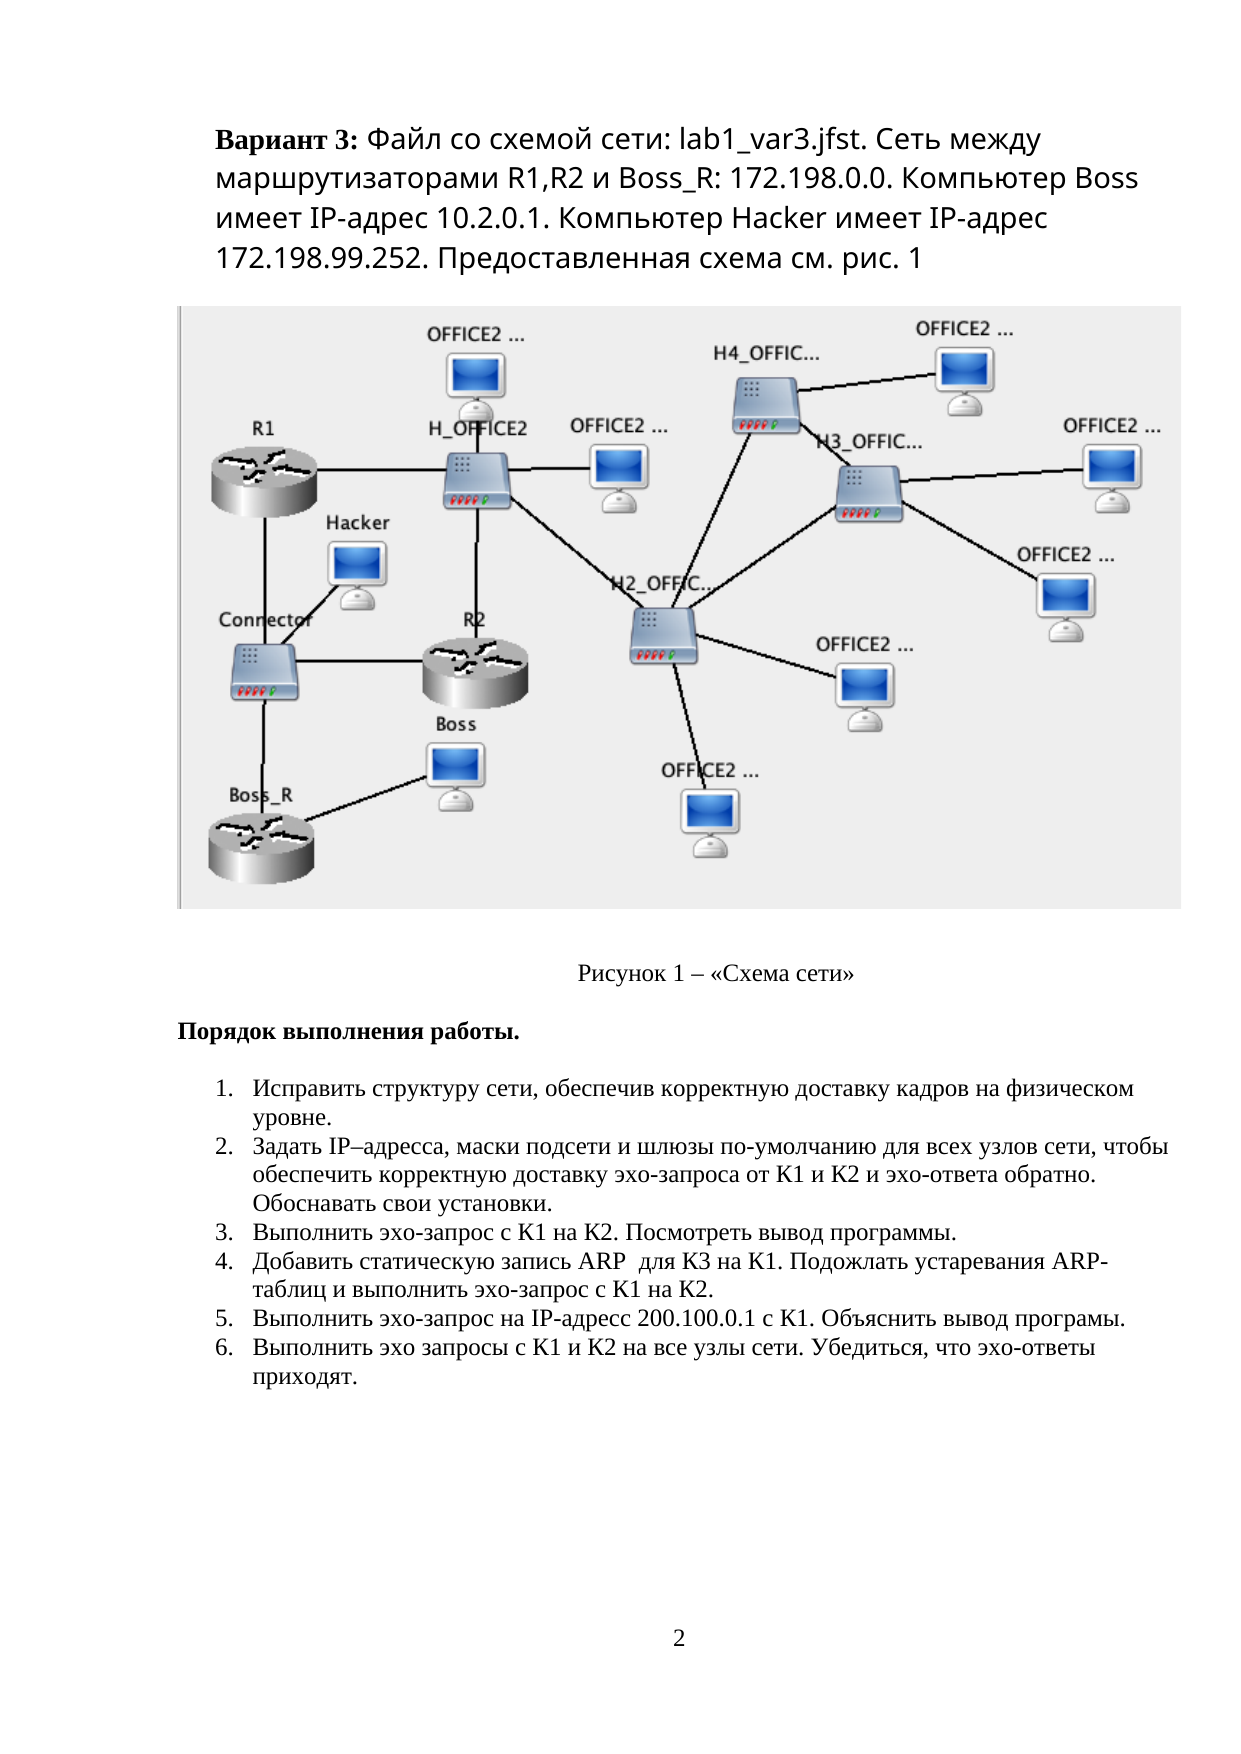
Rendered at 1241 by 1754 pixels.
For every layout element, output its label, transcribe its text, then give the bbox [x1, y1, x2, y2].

text Рисунок 1 – «Схема сети» [177, 958, 1181, 987]
list Выполнить эхо-запрос на IP-адресс 200.100.0.1 с К1. Объяснить вывод програмы. [215, 1303, 1181, 1332]
picture [177, 306, 1182, 909]
list Вариант 3: Файл со схемой сети: lab1_var3.jfst. Сеть между маршрутизаторами R1,R2 и Boss_R: 172.198.0.0. Компьютер Boss имеет IP-адрес 10.2.0.1. Компьютер Hacker имеет IP-адрес 172.198.99.252. Предоставленная схема см. рис. 1 [215, 118, 1181, 277]
text Порядок выполнения работы. [177, 1016, 1181, 1044]
list Выполнить эхо запросы с К1 и К2 на все узлы сети. Убедиться, что эхо-ответы приходят. [215, 1332, 1181, 1389]
list Выполнить эхо-запрос с К1 на К2. Посмотреть вывод программы. [215, 1217, 1181, 1246]
list Задать IP–адресса, маски подсети и шлюзы по-умолчанию для всех узлов сети, чтобы обеспечить корректную доставку эхо-запроса от К1 и К2 и эхо-ответа обратно. Обоснавать свои установки. [215, 1131, 1181, 1217]
list Исправить структуру сети, обеспечив корректную доставку кадров на физическом уровне. [215, 1073, 1181, 1131]
list Добавить статическую запись ARP для К3 на К1. Подожлать устаревания ARP-таблиц и выполнить эхо-запрос с К1 на К2. [215, 1246, 1181, 1303]
